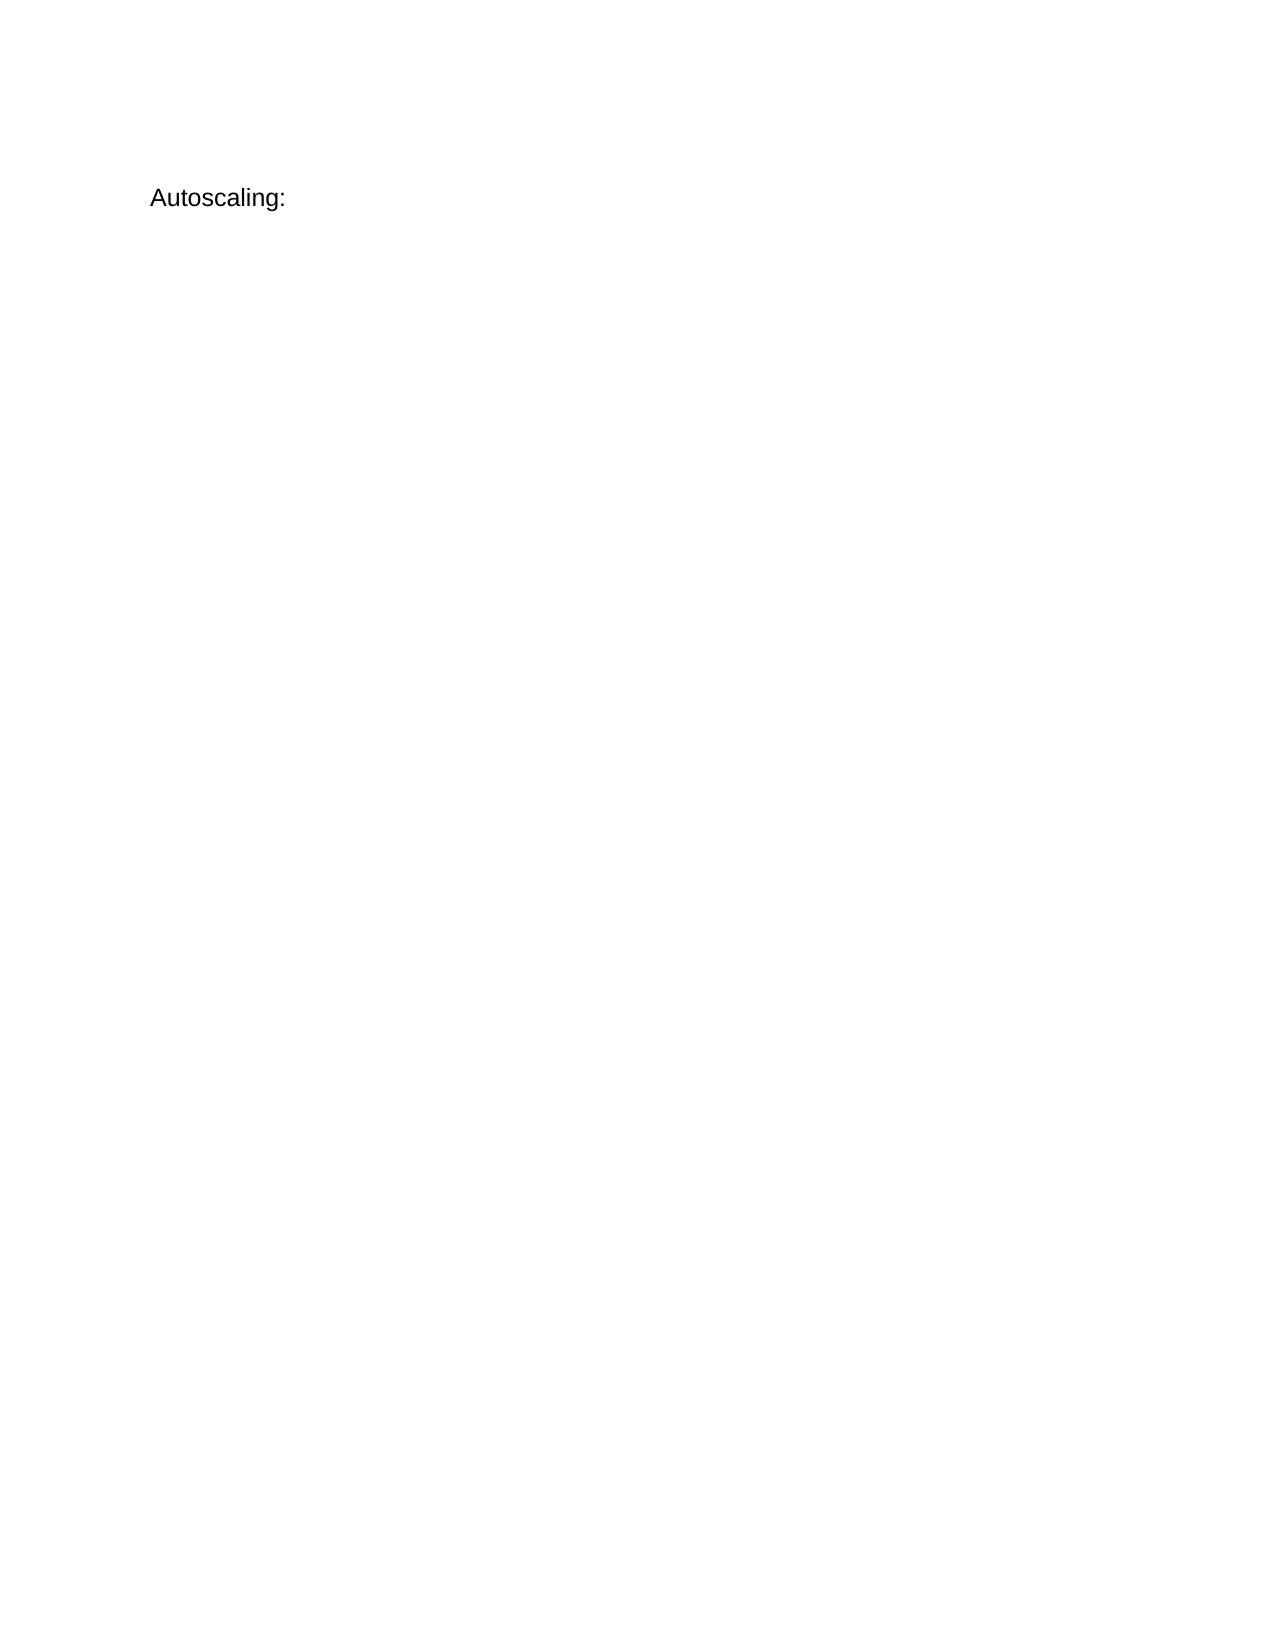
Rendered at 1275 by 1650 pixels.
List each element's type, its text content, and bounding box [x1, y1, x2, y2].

text Autoscaling: [150, 183, 1125, 212]
